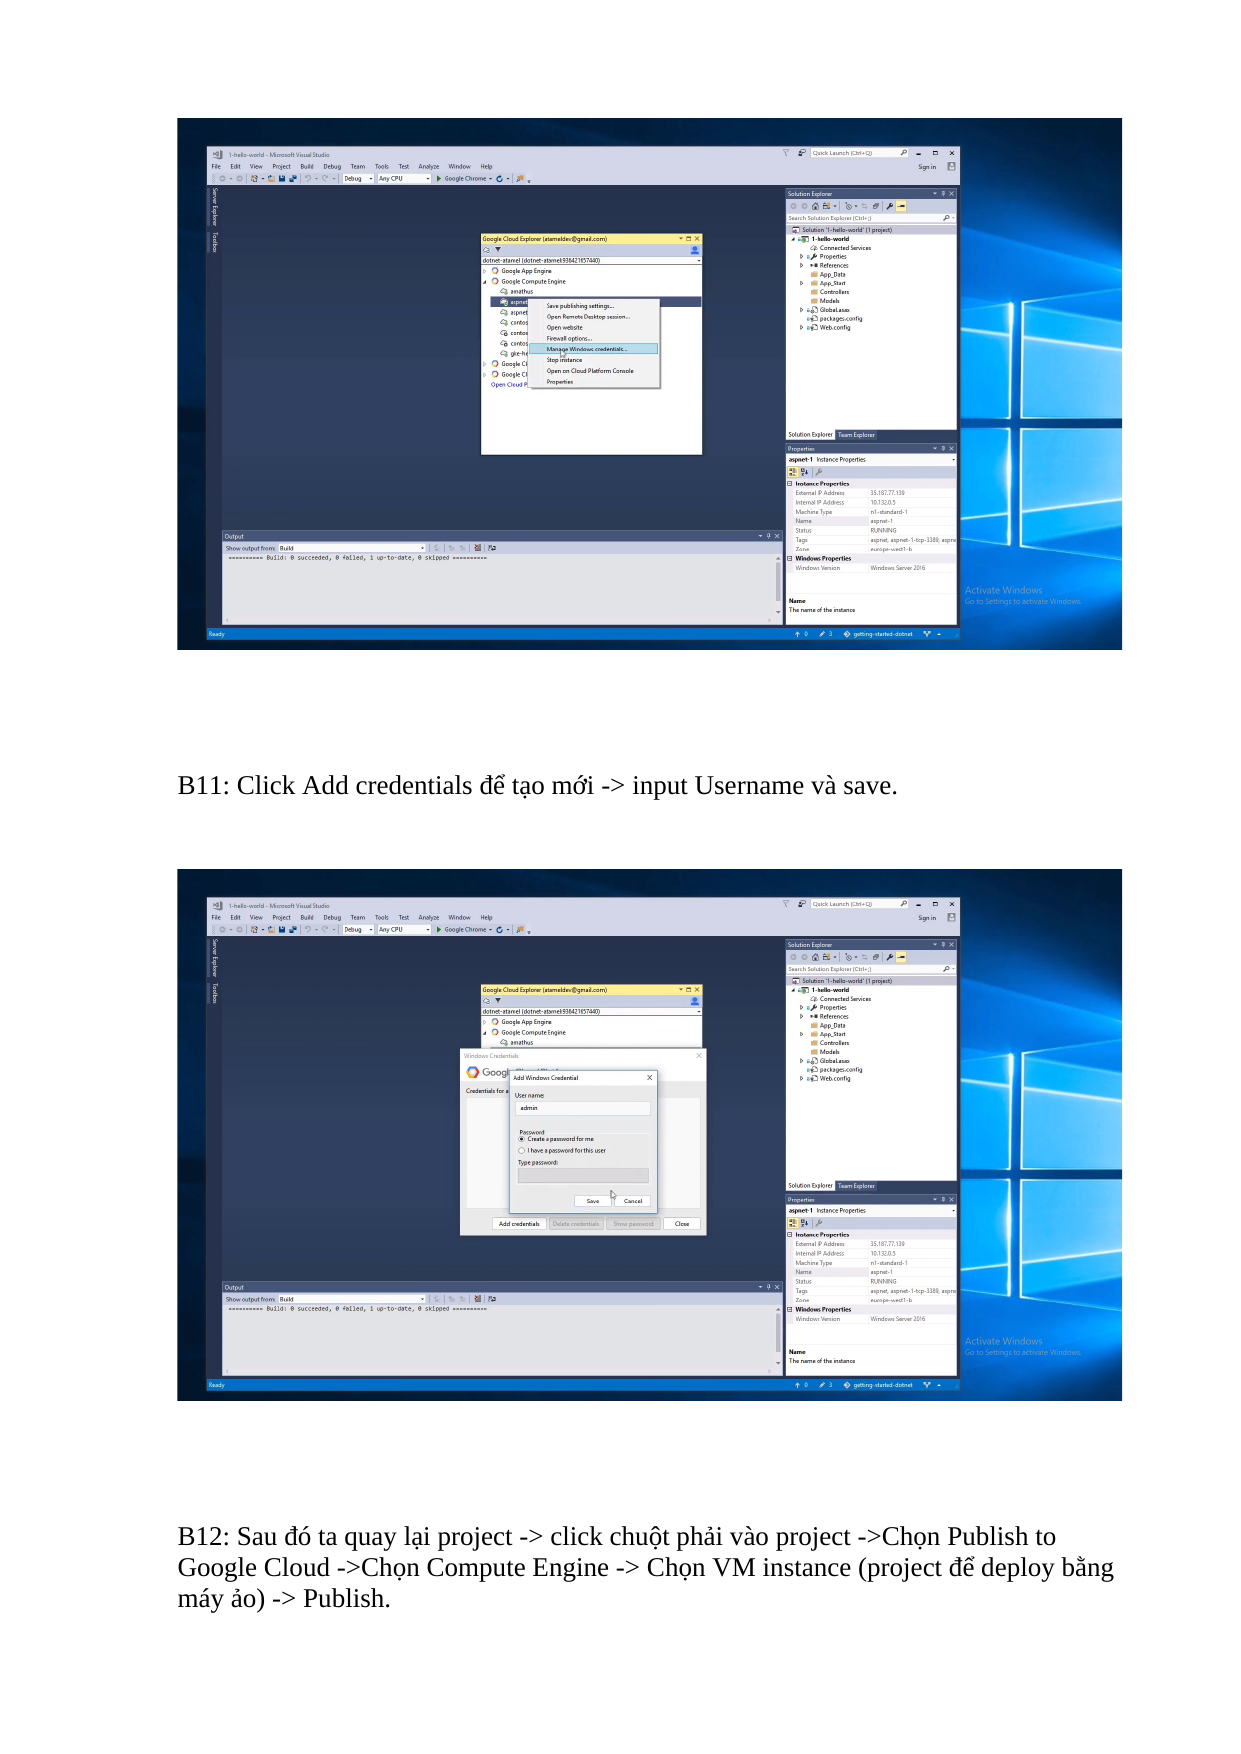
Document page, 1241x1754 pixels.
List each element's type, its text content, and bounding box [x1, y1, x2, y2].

text B11: Click Add credentials để tạo mới -> input Username và save. [177, 769, 1122, 800]
picture [177, 869, 1123, 1401]
picture [177, 118, 1123, 650]
text B12: Sau đó ta quay lại project -> click chuột phải vào project ->Chọn Publish to Google Cloud ->Chọn Compute Engine -> Chọn VM instance (project để deploy bằng máy ảo) -> Publish. [177, 1520, 1122, 1613]
